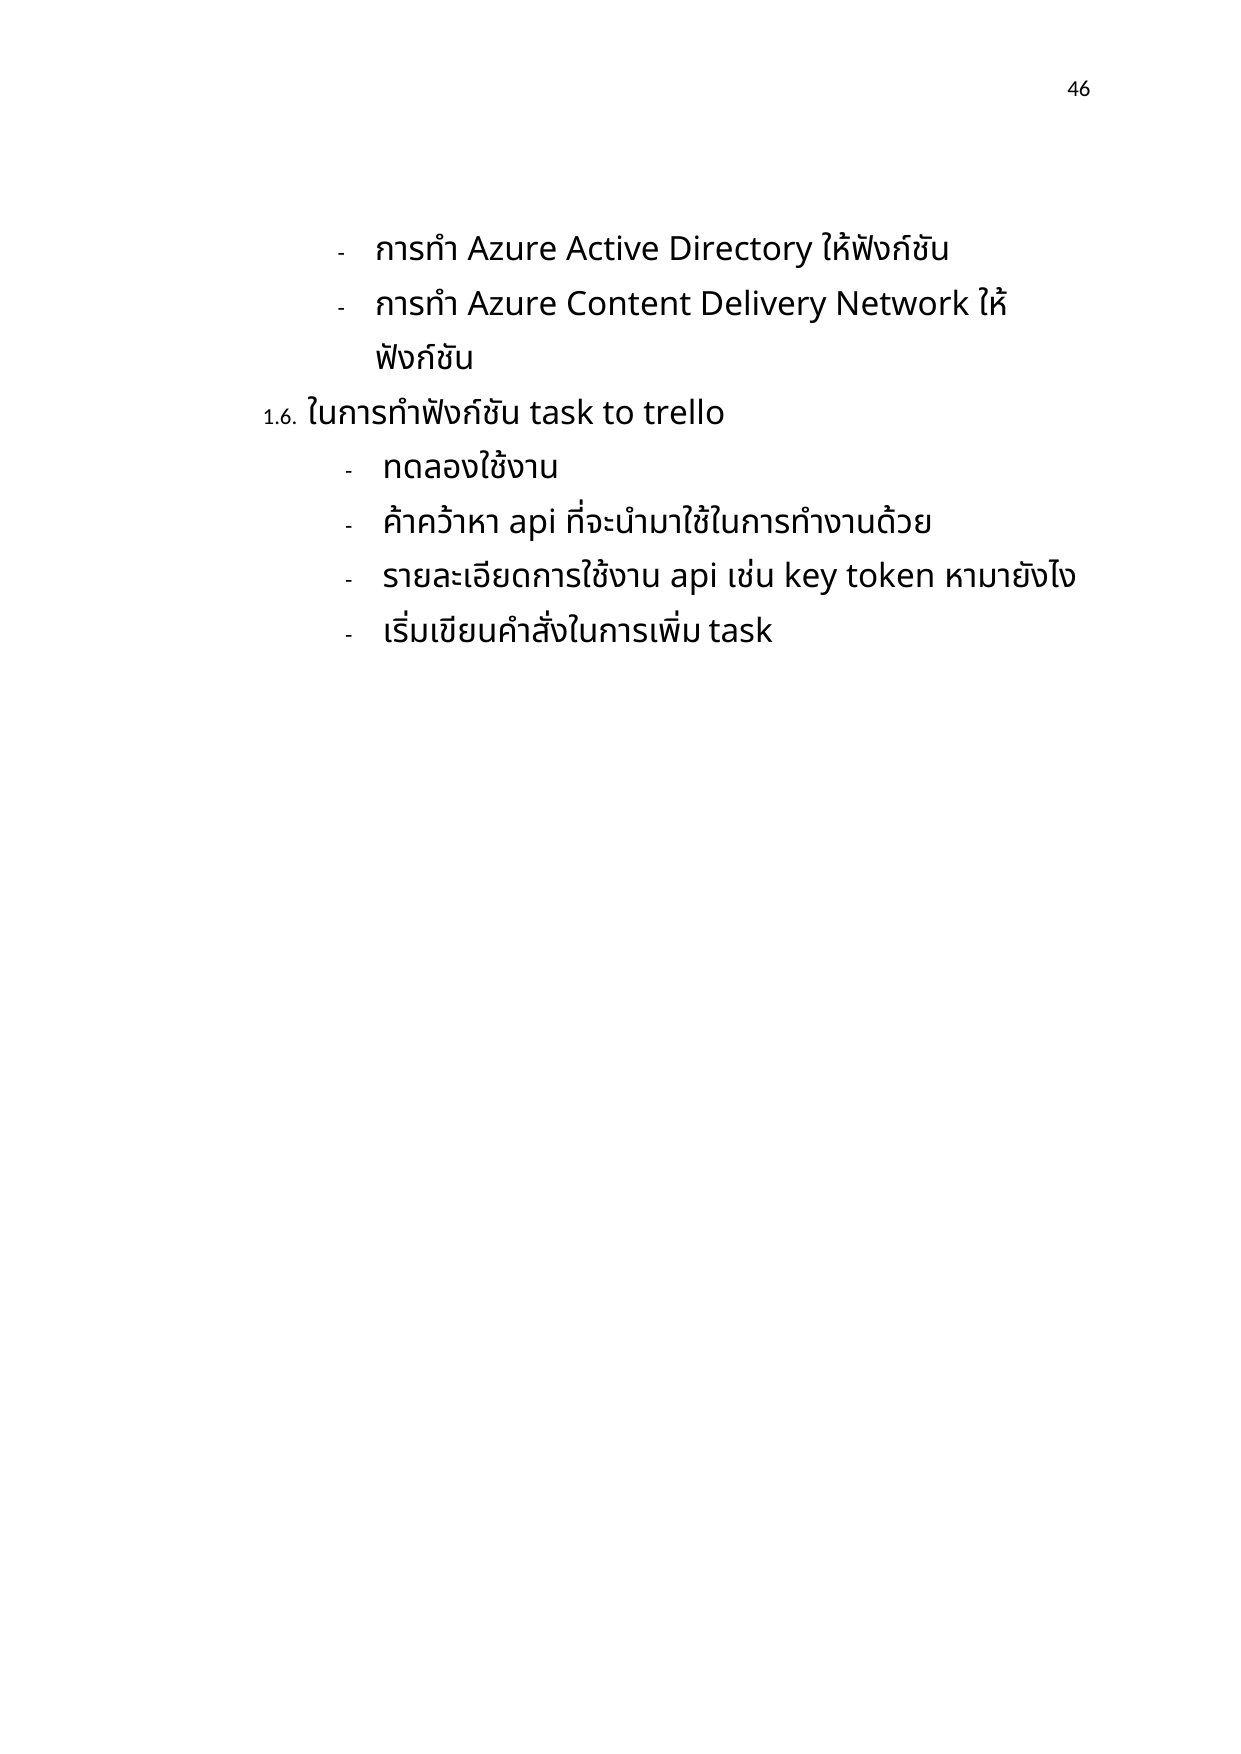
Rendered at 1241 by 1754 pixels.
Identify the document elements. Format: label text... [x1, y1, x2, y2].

list การทำ Azure Content Delivery Network ให้ฟังก์ชัน [337, 279, 1090, 384]
list ค้าคว้าหา api ที่จะนำมาใช้ในการทำงานด้วย [345, 497, 1090, 548]
list ในการทำฟังก์ชัน task to trello [262, 388, 1090, 439]
list การทำ Azure Active Directory ให้ฟังก์ชัน [337, 225, 1090, 276]
list ทดลองใช้งาน [345, 443, 1090, 493]
list รายละเอียดการใช้งาน api เช่น key token หามายังไง [345, 552, 1090, 603]
list เริ่มเขียนคำสั่งในการเพิ่มtask [345, 607, 1090, 657]
